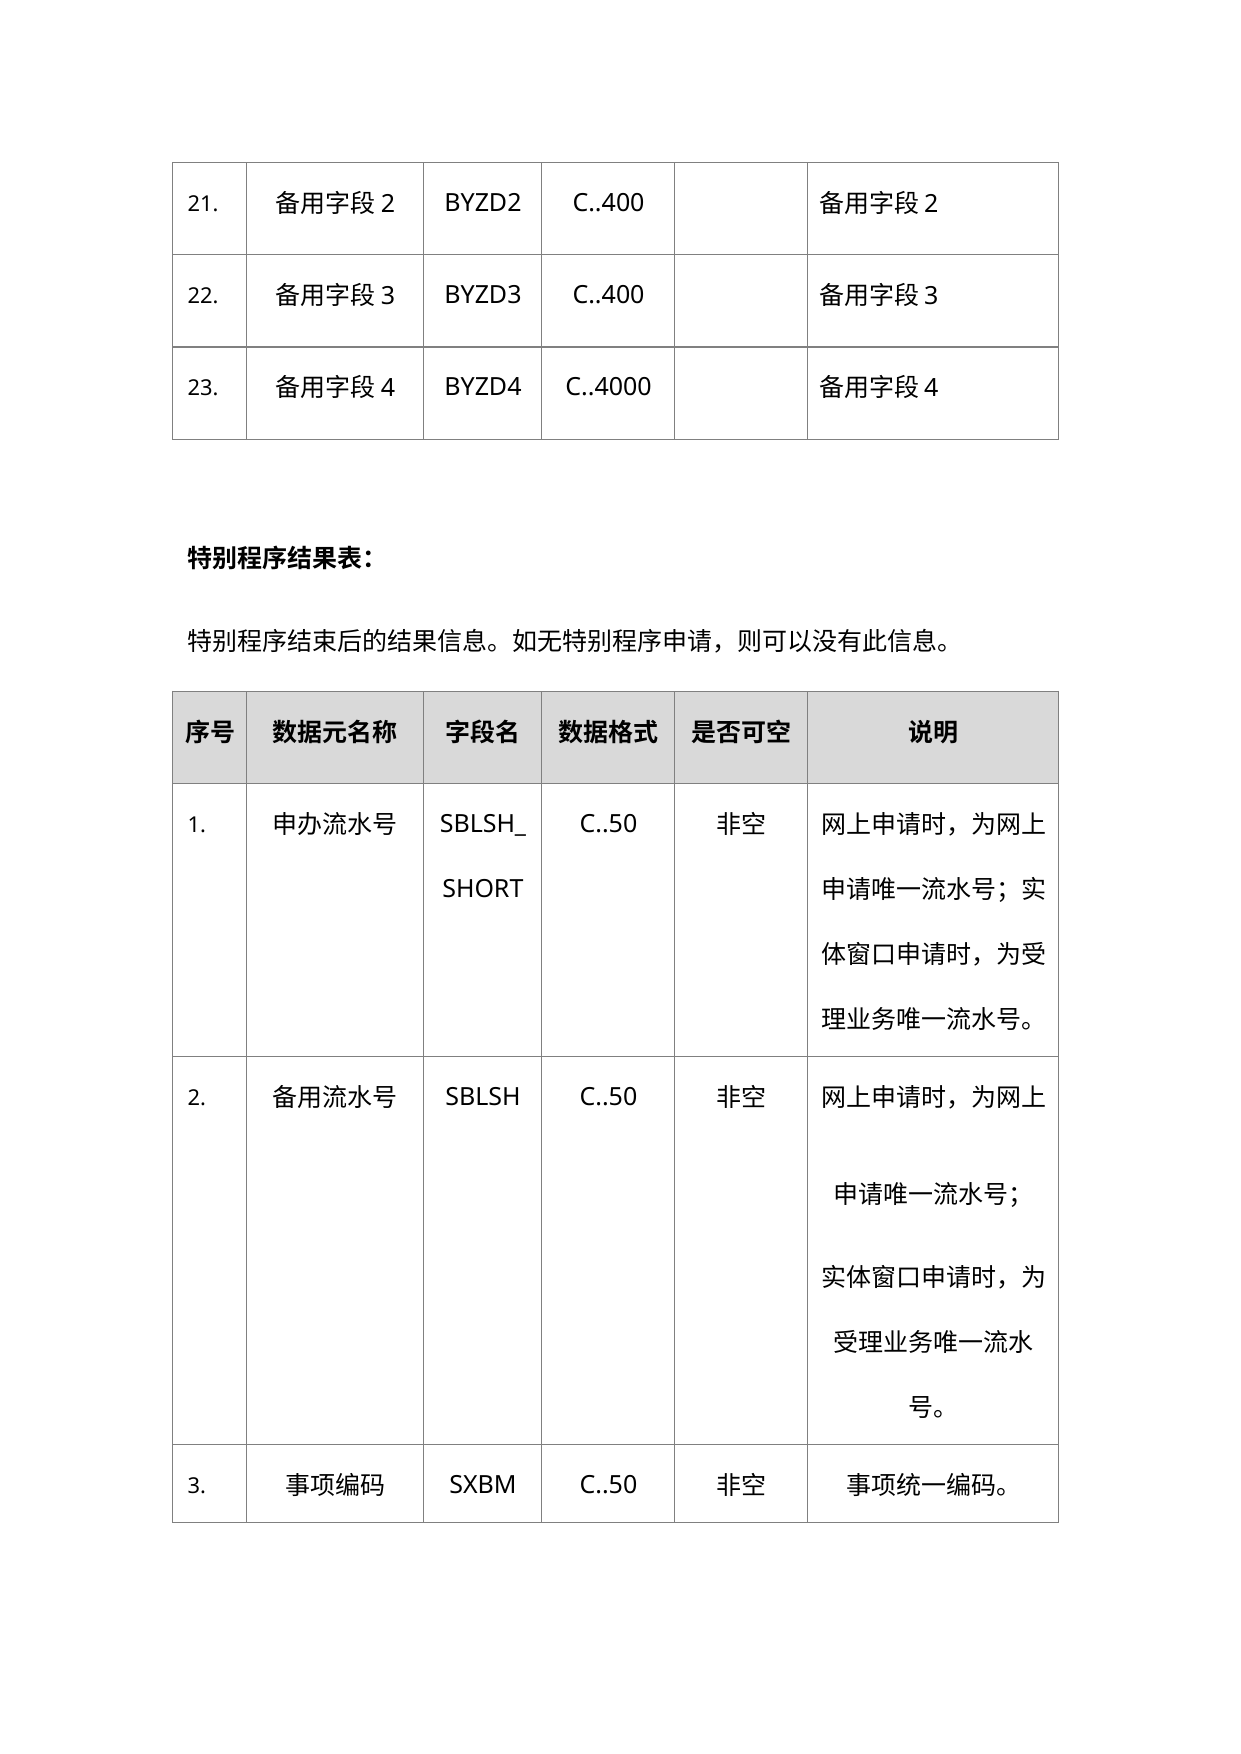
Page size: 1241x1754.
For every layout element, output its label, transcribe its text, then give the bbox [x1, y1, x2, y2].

table_cell [675, 348, 807, 438]
table_cell 备用字段4 [808, 348, 1058, 438]
table_cell 备用字段3 [808, 255, 1058, 346]
text 特别程序结束后的结果信息。如无特别程序申请，则可以没有此信息。 [187, 607, 1053, 672]
table_cell [675, 163, 807, 254]
table_cell C..400 [542, 163, 674, 254]
table_cell 非空 [675, 784, 807, 1056]
table_cell 非空 [675, 1445, 807, 1522]
table_header 字段名 [424, 692, 541, 783]
table_cell SXBM [424, 1445, 541, 1522]
table_cell [173, 1057, 246, 1444]
table_cell 事项编码 [247, 1445, 423, 1522]
table_cell SBLSH_SHORT [424, 784, 541, 1056]
table_cell BYZD2 [424, 163, 541, 254]
table_cell 备用字段4 [247, 348, 423, 438]
table_cell BYZD4 [424, 348, 541, 438]
table_cell [173, 163, 246, 254]
table_cell C..50 [542, 784, 674, 1056]
table_cell 网上申请时，为网上申请唯一流水号；实体窗口申请时，为受理业务唯一流水号。 [808, 784, 1058, 1056]
table_cell SBLSH [424, 1057, 541, 1444]
table_cell 备用字段2 [808, 163, 1058, 254]
table_header 说明 [808, 692, 1058, 783]
table_cell 网上申请时，为网上申请唯一流水号； 实体窗口申请时，为受理业务唯一流水号。 [808, 1057, 1058, 1444]
table_cell [173, 1445, 246, 1522]
text 特别程序结果表： [187, 524, 1053, 589]
table_cell 备用字段3 [247, 255, 423, 346]
table_cell [173, 348, 246, 438]
table_cell 备用字段2 [247, 163, 423, 254]
table_cell C..400 [542, 255, 674, 346]
table_cell 事项统一编码。 [808, 1445, 1058, 1522]
table_cell C..4000 [542, 348, 674, 438]
table_cell [675, 255, 807, 346]
table_cell [173, 784, 246, 1056]
table_header 序号 [173, 692, 246, 783]
table_header 数据格式 [542, 692, 674, 783]
table_cell 申办流水号 [247, 784, 423, 1056]
table_header 是否可空 [675, 692, 807, 783]
table_cell 备用流水号 [247, 1057, 423, 1444]
table_cell 非空 [675, 1057, 807, 1444]
table_header 数据元名称 [247, 692, 423, 783]
table_cell C..50 [542, 1445, 674, 1522]
table_cell BYZD3 [424, 255, 541, 346]
table_cell C..50 [542, 1057, 674, 1444]
table_cell [173, 255, 246, 346]
